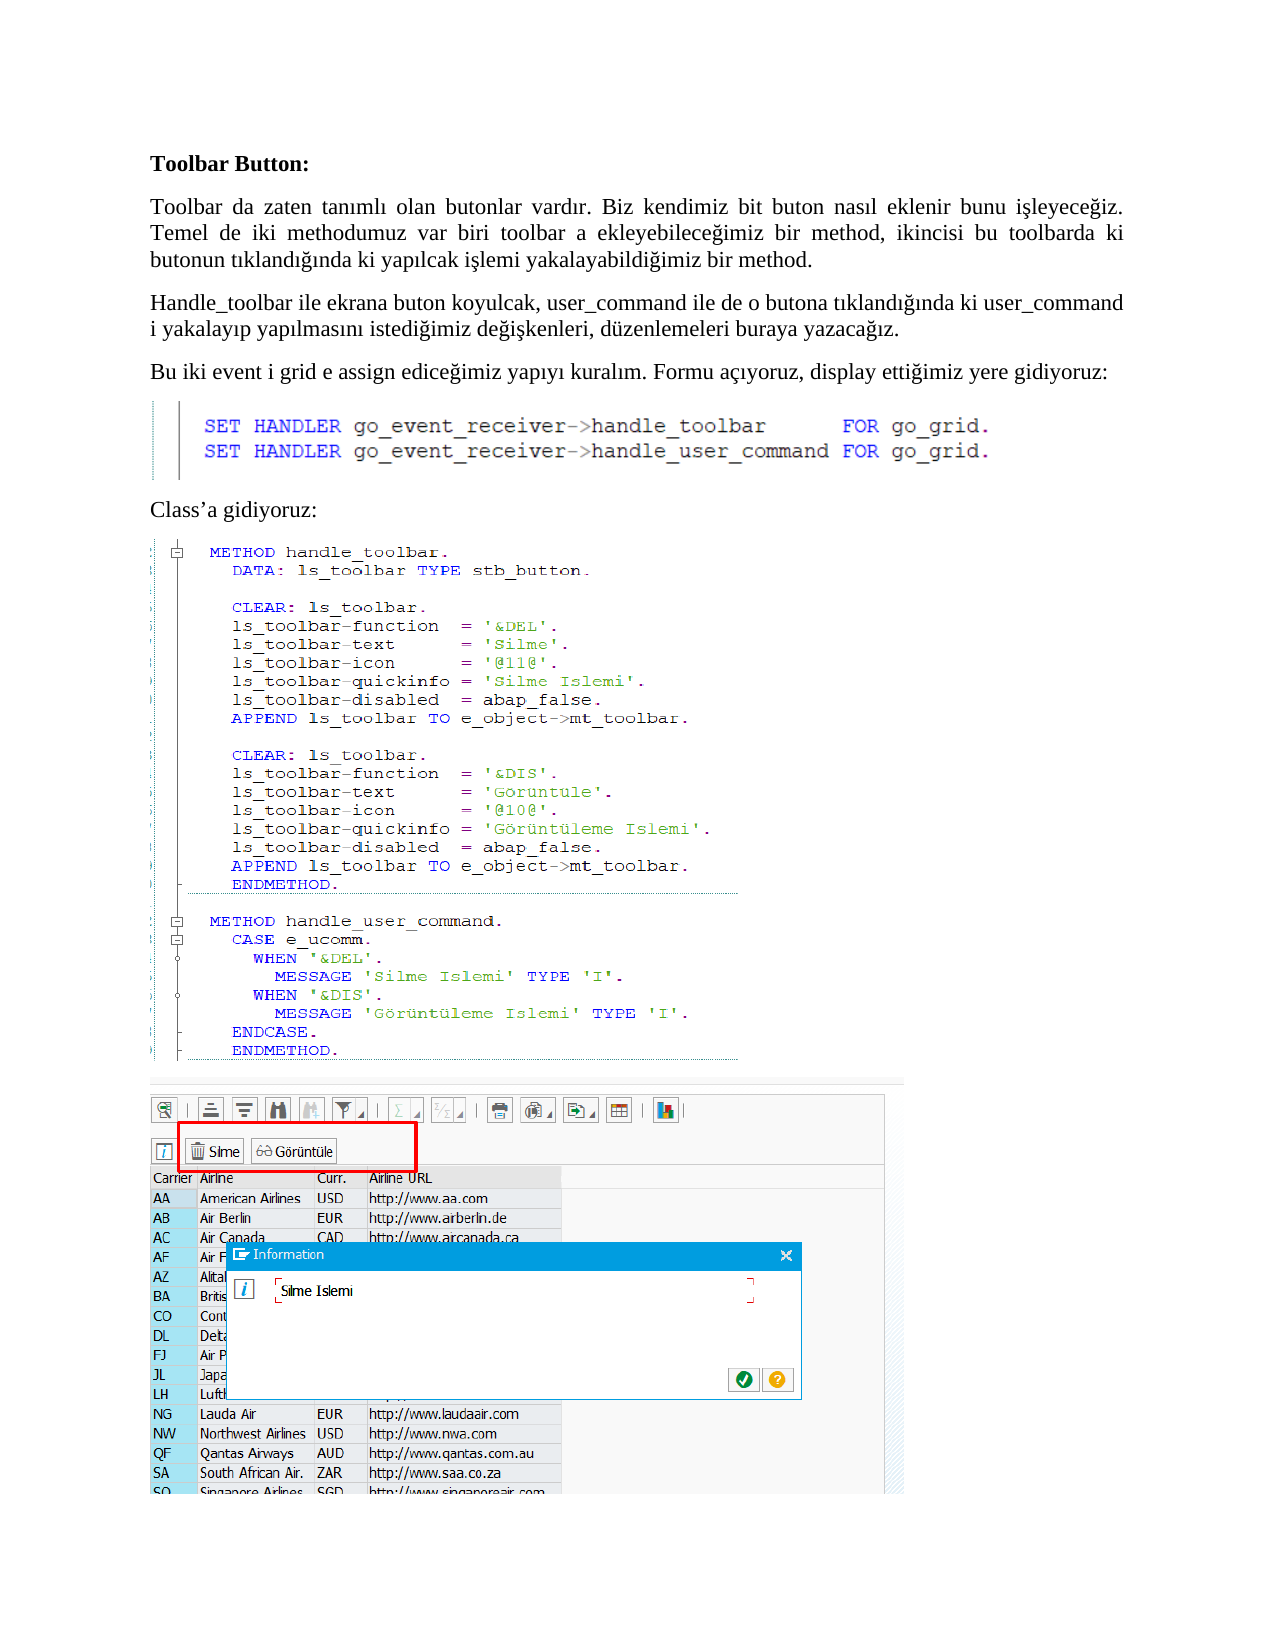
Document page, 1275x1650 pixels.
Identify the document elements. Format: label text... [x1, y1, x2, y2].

picture [150, 539, 738, 1061]
text Toolbar da zaten tanımlı olan butonlar vardır. Biz kendimiz bit buton nasıl eklenir bunu işleyeceğiz. Temel de iki methodumuz var biri toolbar a ekleyebileceğimiz bir method, ikincisi bu toolbarda ki butonun tıklandığında ki yapılcak işlemi yakalayabildiğimiz bir method. [150, 193, 1125, 272]
text Bu iki event i grid e assign ediceğimiz yapıyı kuralım. Formu açıyoruz, display ettiğimiz yere gidiyoruz: [150, 358, 1125, 384]
text Handle_toolbar ile ekrana buton koyulcak, user_command ile de o butona tıklandığında ki user_command i yakalayıp yapılmasını istediğimiz değişkenleri, düzenlemeleri buraya yazacağız. [150, 289, 1125, 341]
picture [150, 401, 1028, 480]
text Toolbar Button: [150, 150, 1125, 176]
text Class’a gidiyoruz: [150, 497, 1125, 523]
picture [150, 1077, 904, 1494]
